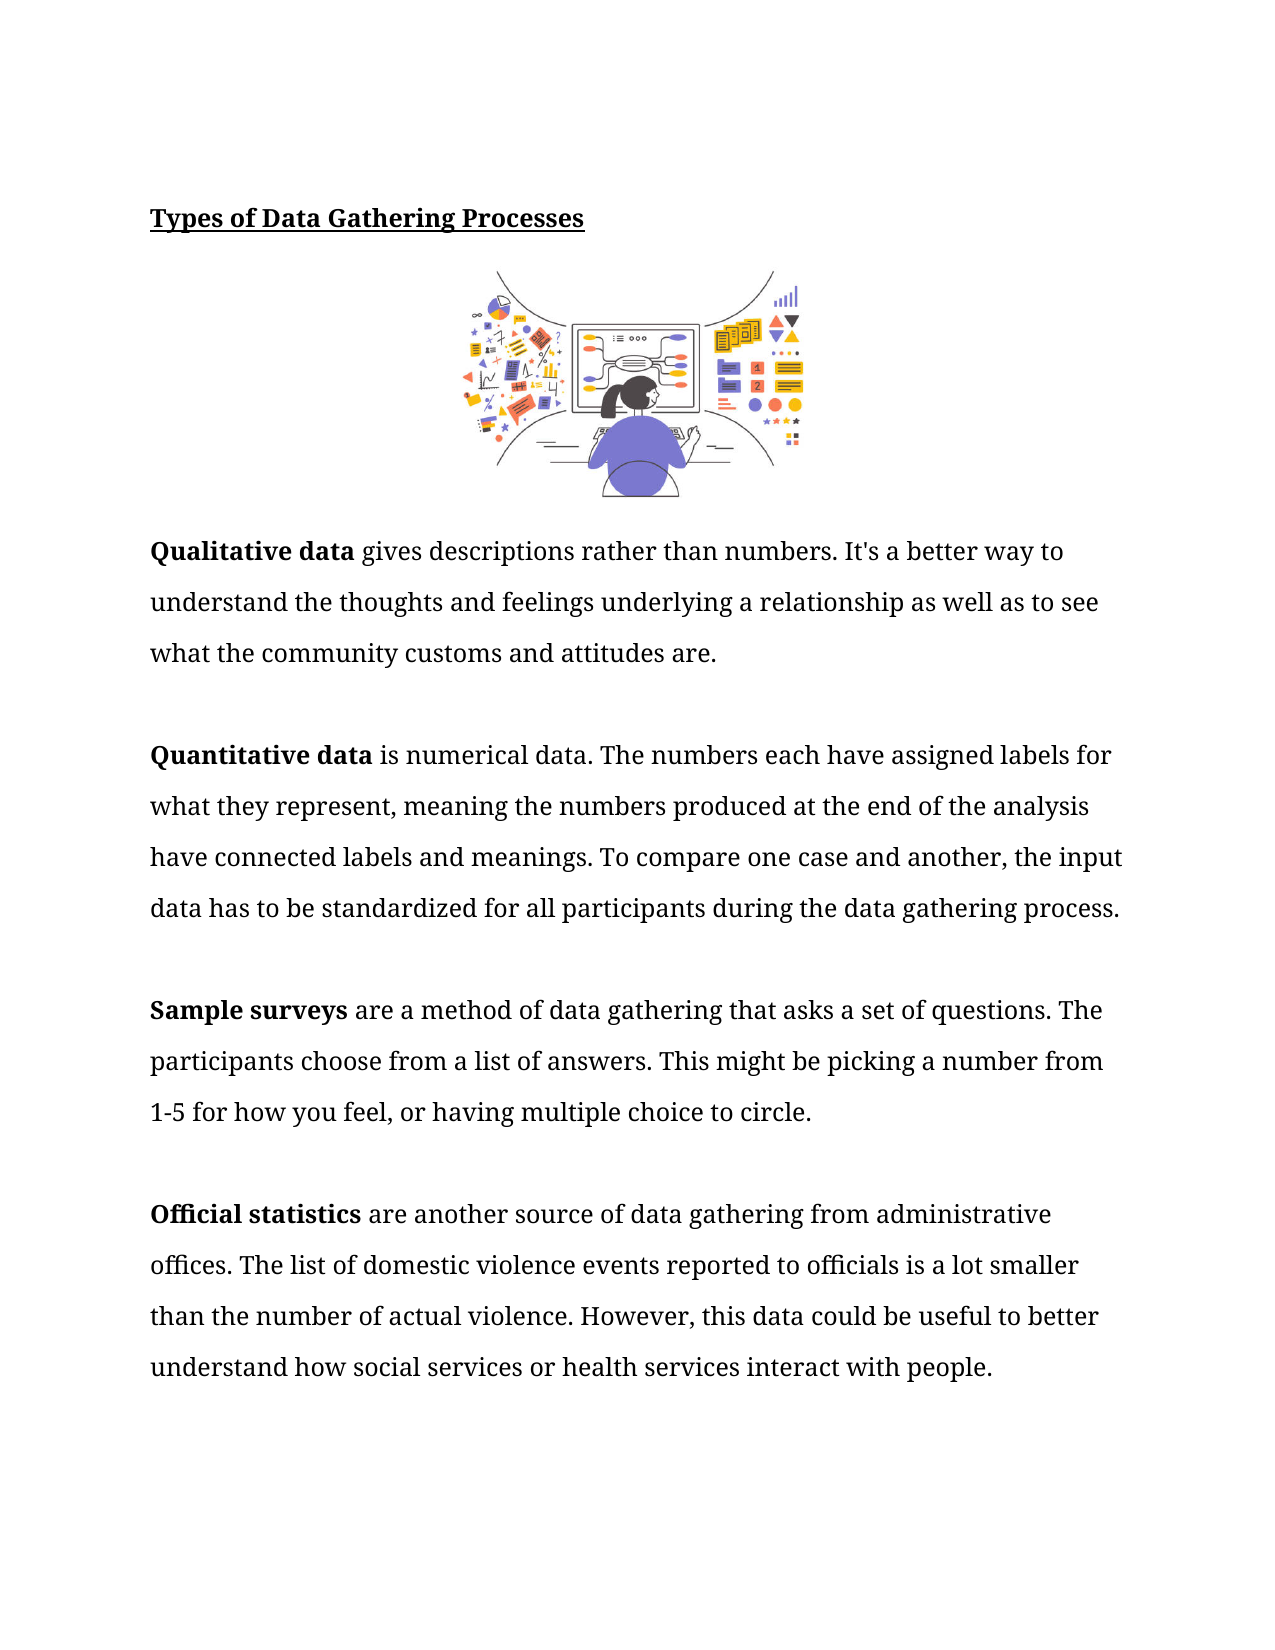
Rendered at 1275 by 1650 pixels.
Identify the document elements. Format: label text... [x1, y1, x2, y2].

text Official statistics are another source of data gathering from administrative offices. The list of domestic violence events reported to officials is a lot smaller than the number of actual violence. However, this data could be useful to better understand how social services or health services interact with people. [150, 1197, 1125, 1384]
text Types of Data Gathering Processes [150, 201, 1125, 235]
picture [445, 252, 830, 521]
text Qualitative data gives descriptions rather than numbers. It's a better way to understand the thoughts and feelings underlying a relationship as well as to see what the community customs and attitudes are. [150, 533, 1125, 669]
text Sample surveys are a method of data gathering that asks a set of questions. The participants choose from a list of answers. This might be picking a number from 1-5 for how you feel, or having multiple choice to circle. [150, 993, 1125, 1129]
text Quantitative data is numerical data. The numbers each have assigned labels for what they represent, meaning the numbers produced at the end of the analysis have connected labels and meanings. To compare one case and another, the input data has to be standardized for all participants during the data gathering process. [150, 737, 1125, 924]
